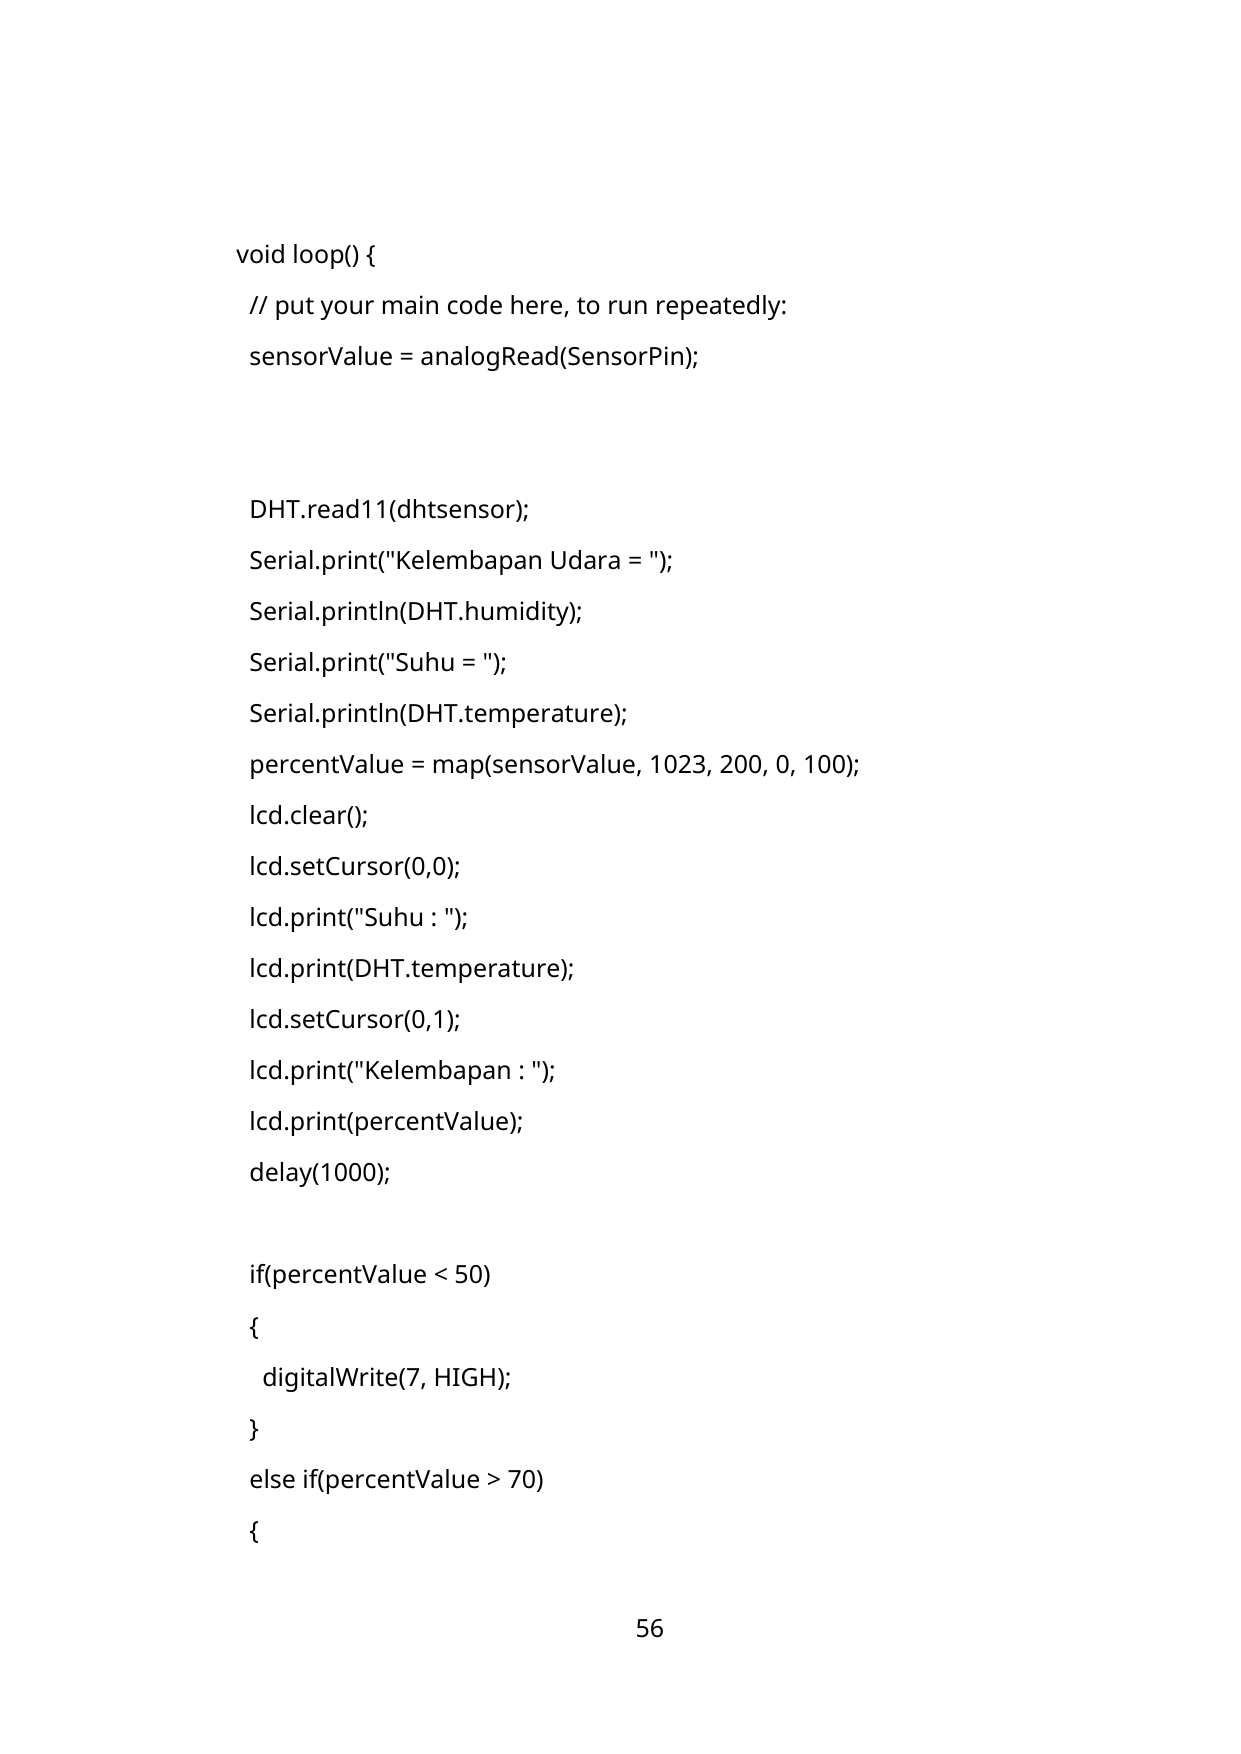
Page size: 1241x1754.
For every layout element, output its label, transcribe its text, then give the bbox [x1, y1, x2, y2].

text lcd.setCursor(0,0); [236, 849, 1063, 883]
text void loop() { [236, 236, 1063, 270]
text { [236, 1512, 1063, 1546]
text lcd.clear(); [236, 798, 1063, 832]
text lcd.setCursor(0,1); [236, 1002, 1063, 1036]
text percentValue = map(sensorValue, 1023, 200, 0, 100); [236, 747, 1063, 781]
text DHT.read11(dhtsensor); [236, 491, 1063, 526]
text Serial.println(DHT.humidity); [236, 593, 1063, 628]
text Serial.print("Suhu = "); [236, 644, 1063, 679]
text lcd.print(percentValue); [236, 1104, 1063, 1138]
text lcd.print(DHT.temperature); [236, 951, 1063, 985]
text Serial.print("Kelembapan Udara = "); [236, 542, 1063, 577]
text lcd.print("Kelembapan : "); [236, 1053, 1063, 1087]
text if(percentValue < 50) [236, 1257, 1063, 1291]
text digitalWrite(7, HIGH); [236, 1359, 1063, 1393]
text // put your main code here, to run repeatedly: [236, 287, 1063, 321]
text } [236, 1410, 1063, 1444]
text else if(percentValue > 70) [236, 1461, 1063, 1495]
text sensorValue = analogRead(SensorPin); [236, 338, 1063, 372]
text delay(1000); [236, 1155, 1063, 1189]
text lcd.print("Suhu : "); [236, 900, 1063, 934]
text { [236, 1308, 1063, 1342]
text Serial.println(DHT.temperature); [236, 696, 1063, 730]
